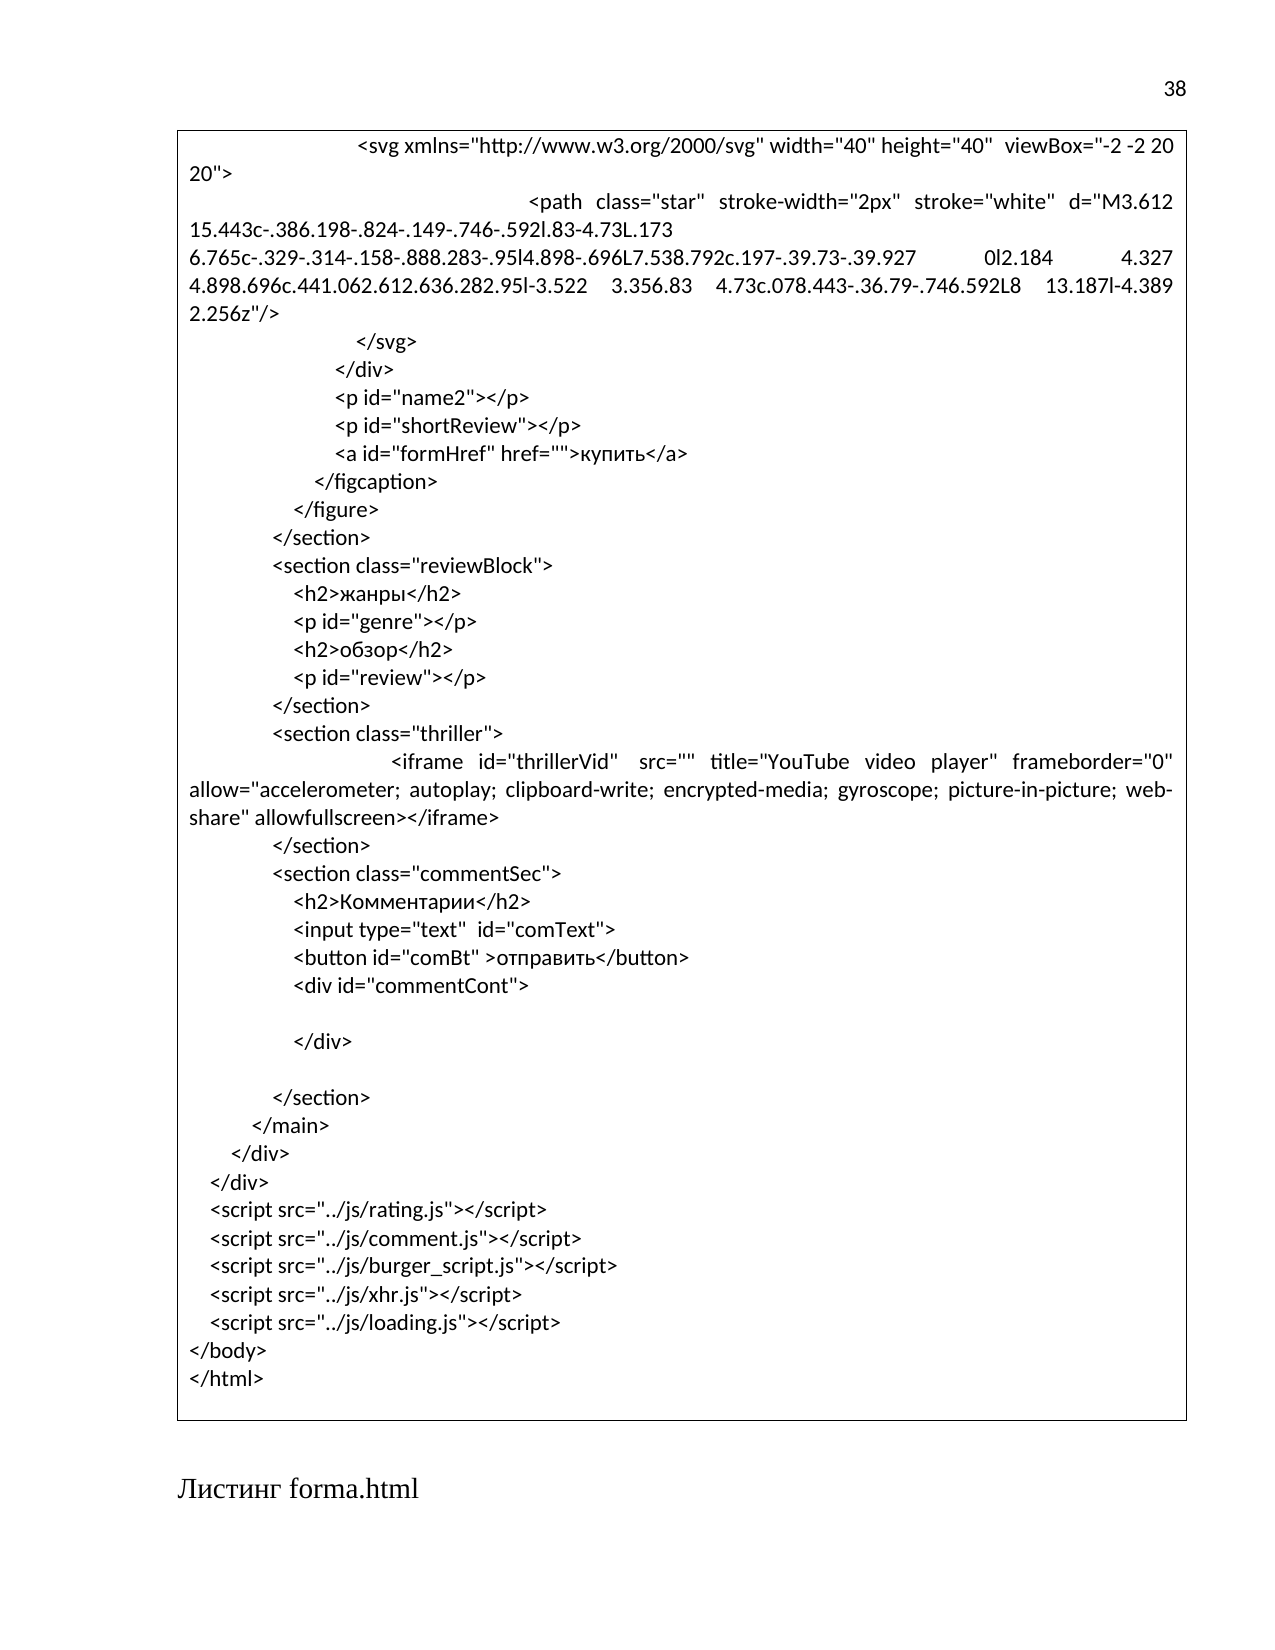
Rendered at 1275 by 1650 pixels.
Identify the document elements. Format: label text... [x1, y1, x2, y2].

text Листинг forma.html [177, 1471, 1186, 1504]
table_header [178, 131, 1186, 1420]
